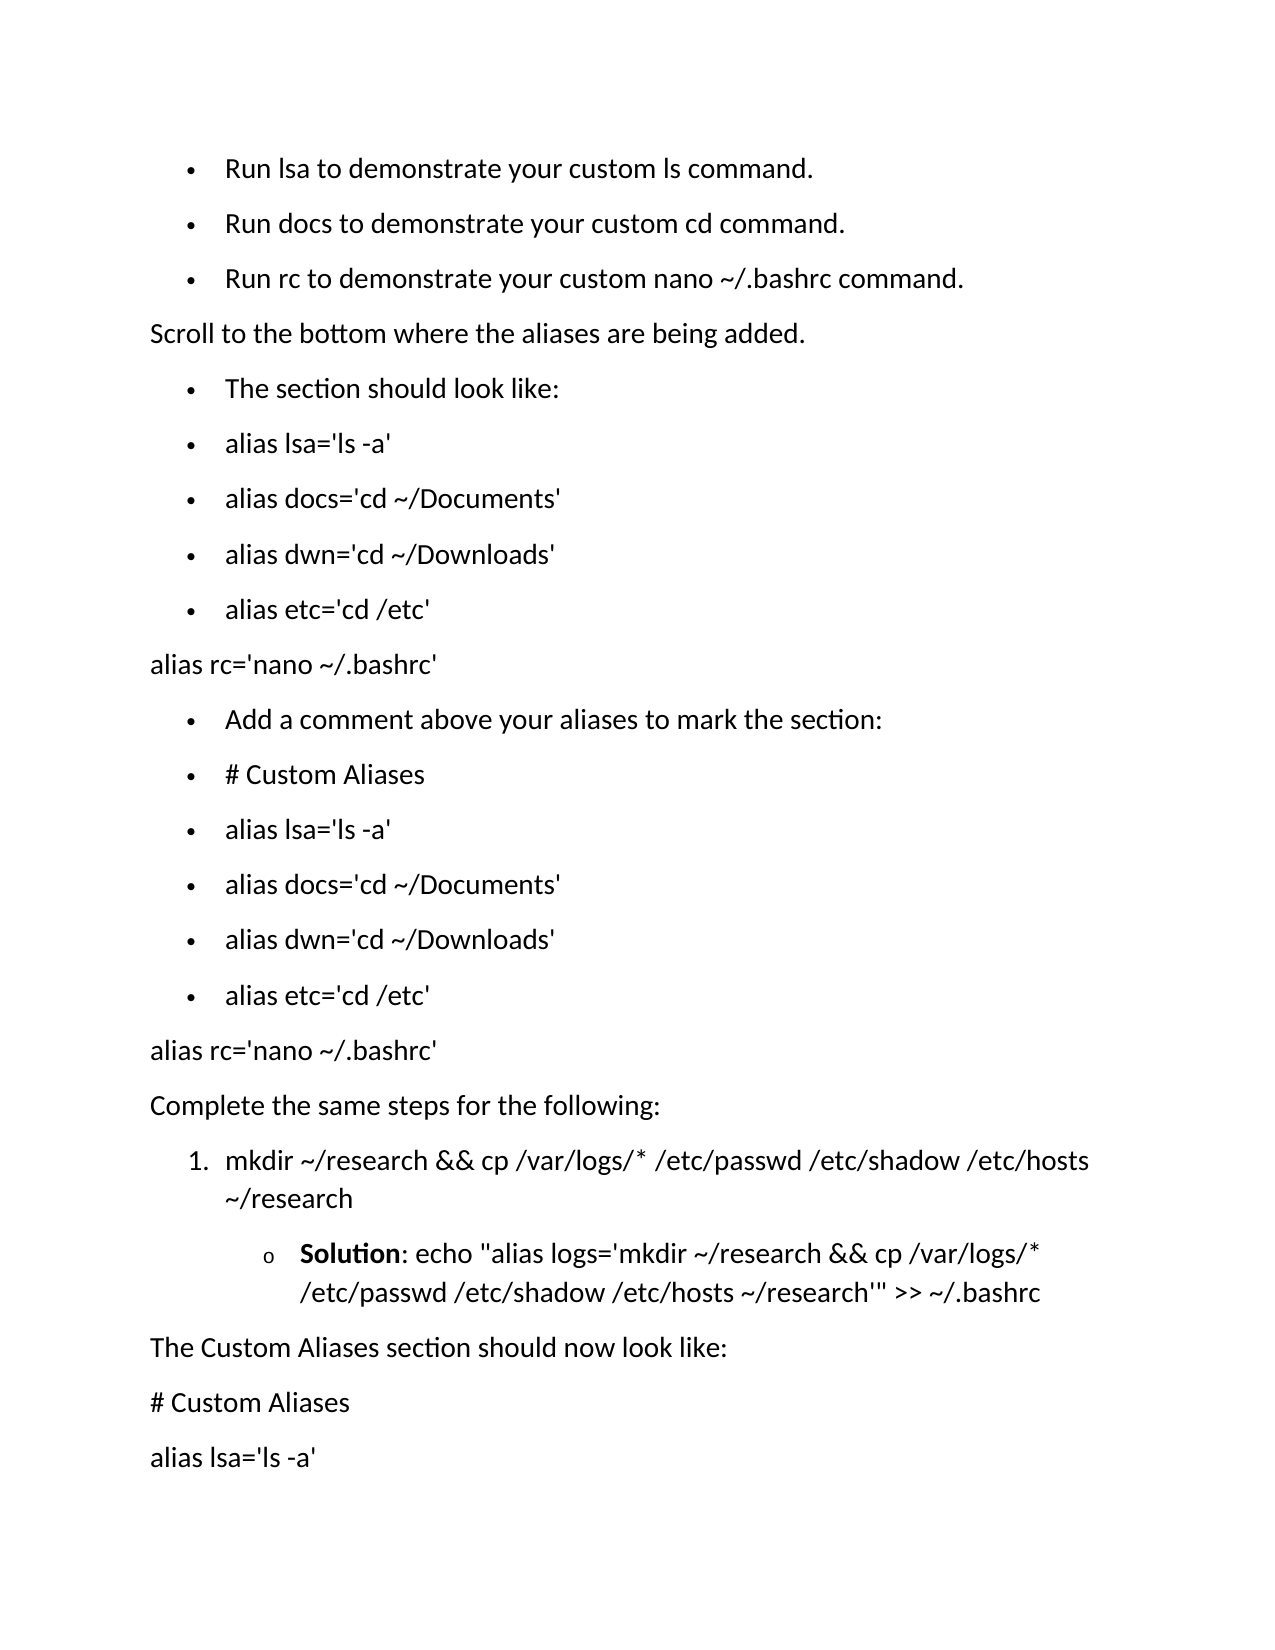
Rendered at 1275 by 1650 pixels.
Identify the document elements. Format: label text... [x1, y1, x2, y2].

list alias docs='cd ~/Documents' [187, 866, 1125, 902]
text Complete the same steps for the following: [150, 1087, 1125, 1122]
list alias dwn='cd ~/Downloads' [187, 921, 1125, 957]
list Add a comment above your aliases to mark the section: [187, 701, 1125, 737]
list # Custom Aliases [187, 756, 1125, 792]
list alias lsa='ls -a' [187, 811, 1125, 847]
text alias rc='nano ~/.bashrc' [150, 646, 1125, 682]
list alias etc='cd /etc' [187, 977, 1125, 1012]
text # Custom Aliases [150, 1384, 1125, 1420]
text alias lsa='ls -a' [150, 1439, 1125, 1475]
list The section should look like: [187, 370, 1125, 406]
list mkdir ~/research && cp /var/logs/* /etc/passwd /etc/shadow /etc/hosts ~/research [187, 1142, 1125, 1216]
text Scroll to the bottom where the aliases are being added. [150, 315, 1125, 351]
list Run docs to demonstrate your custom cd command. [187, 205, 1125, 241]
text alias rc='nano ~/.bashrc' [150, 1032, 1125, 1067]
list Run lsa to demonstrate your custom ls command. [187, 150, 1125, 186]
list alias dwn='cd ~/Downloads' [187, 536, 1125, 571]
list alias docs='cd ~/Documents' [187, 481, 1125, 516]
list Run rc to demonstrate your custom nano ~/.bashrc command. [187, 260, 1125, 296]
text The Custom Aliases section should now look like: [150, 1329, 1125, 1364]
list alias lsa='ls -a' [187, 426, 1125, 461]
list alias etc='cd /etc' [187, 591, 1125, 626]
list Solution: echo "alias logs='mkdir ~/research && cp /var/logs/* /etc/passwd /etc/shadow /etc/hosts ~/research'" >> ~/.bashrc [262, 1235, 1125, 1309]
